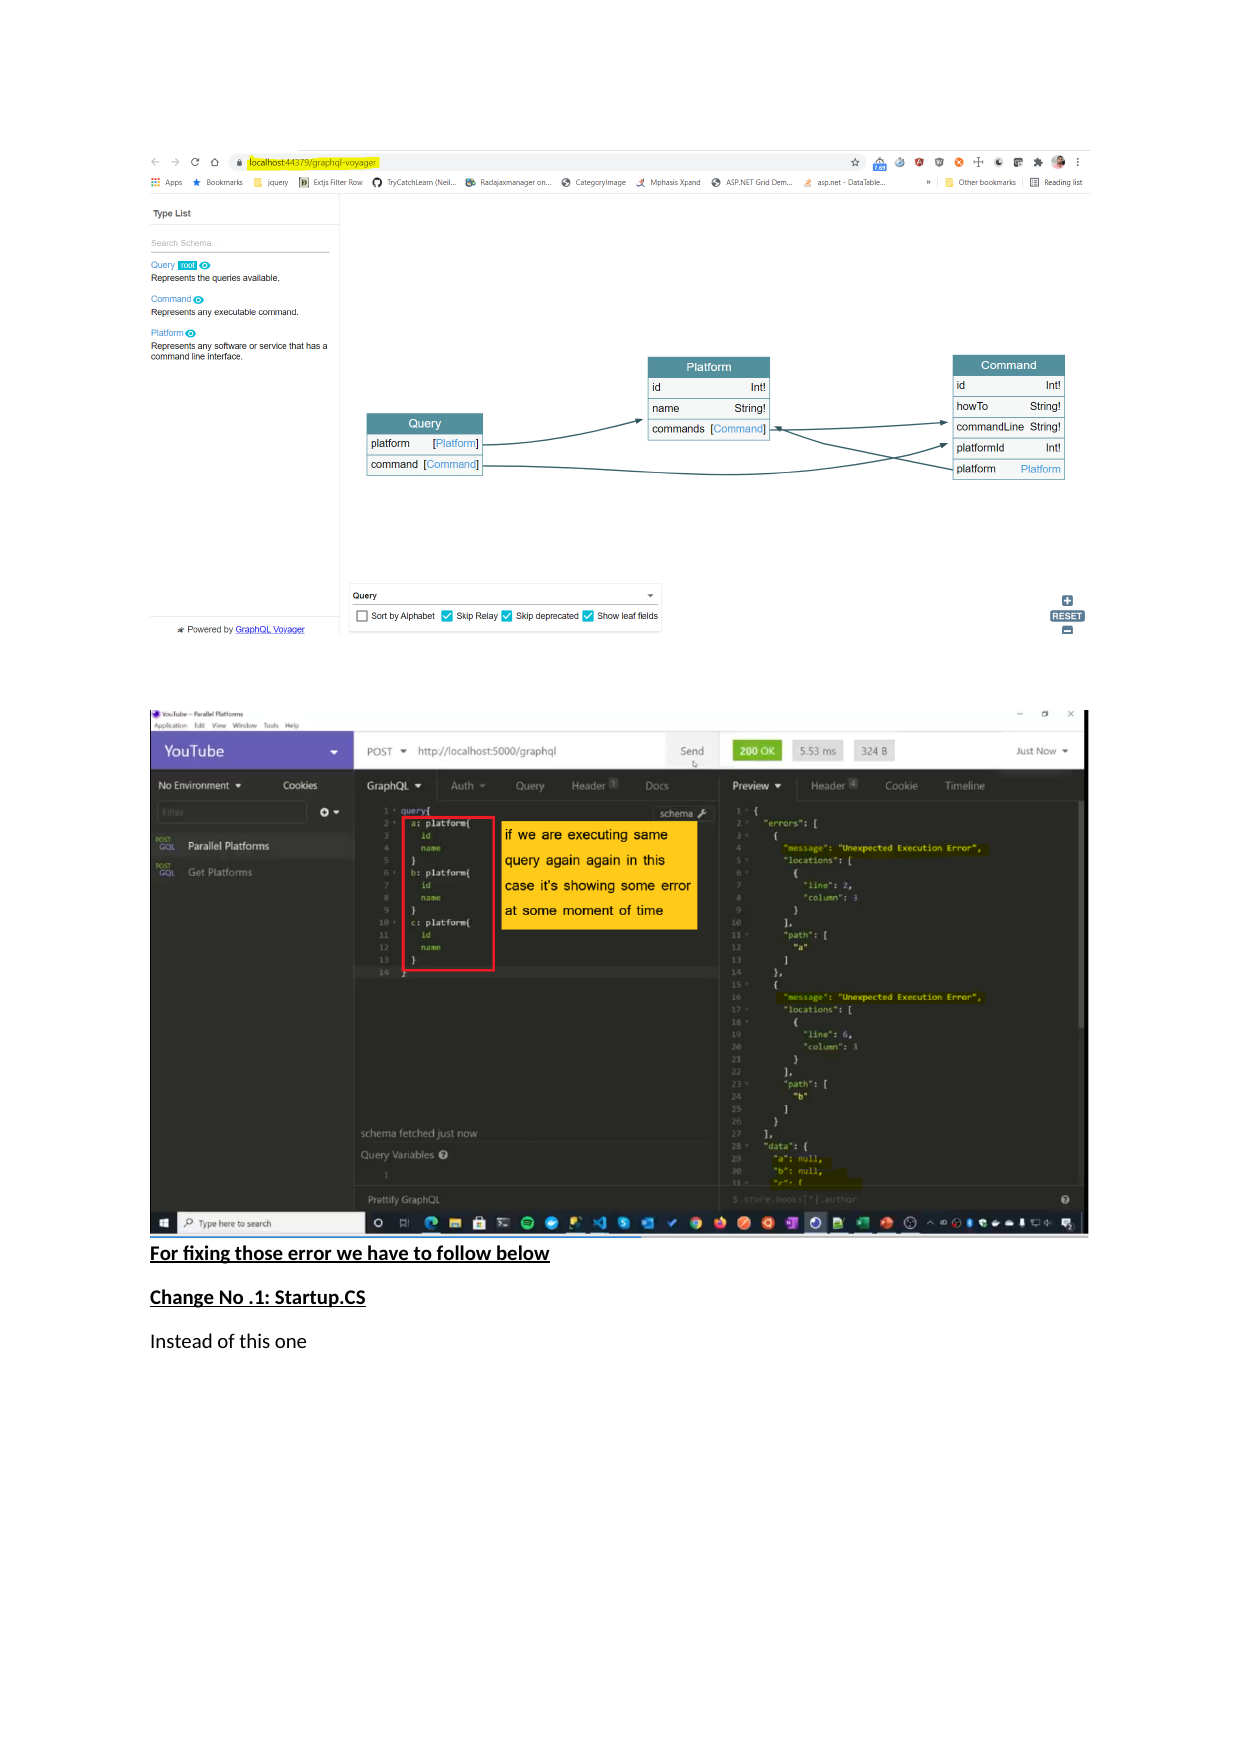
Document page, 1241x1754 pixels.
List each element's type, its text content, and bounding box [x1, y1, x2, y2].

text Change No .1: Startup.CS [150, 1284, 1090, 1309]
picture [150, 150, 1091, 634]
picture [150, 710, 1089, 1238]
text Instead of this one [150, 1328, 1090, 1353]
